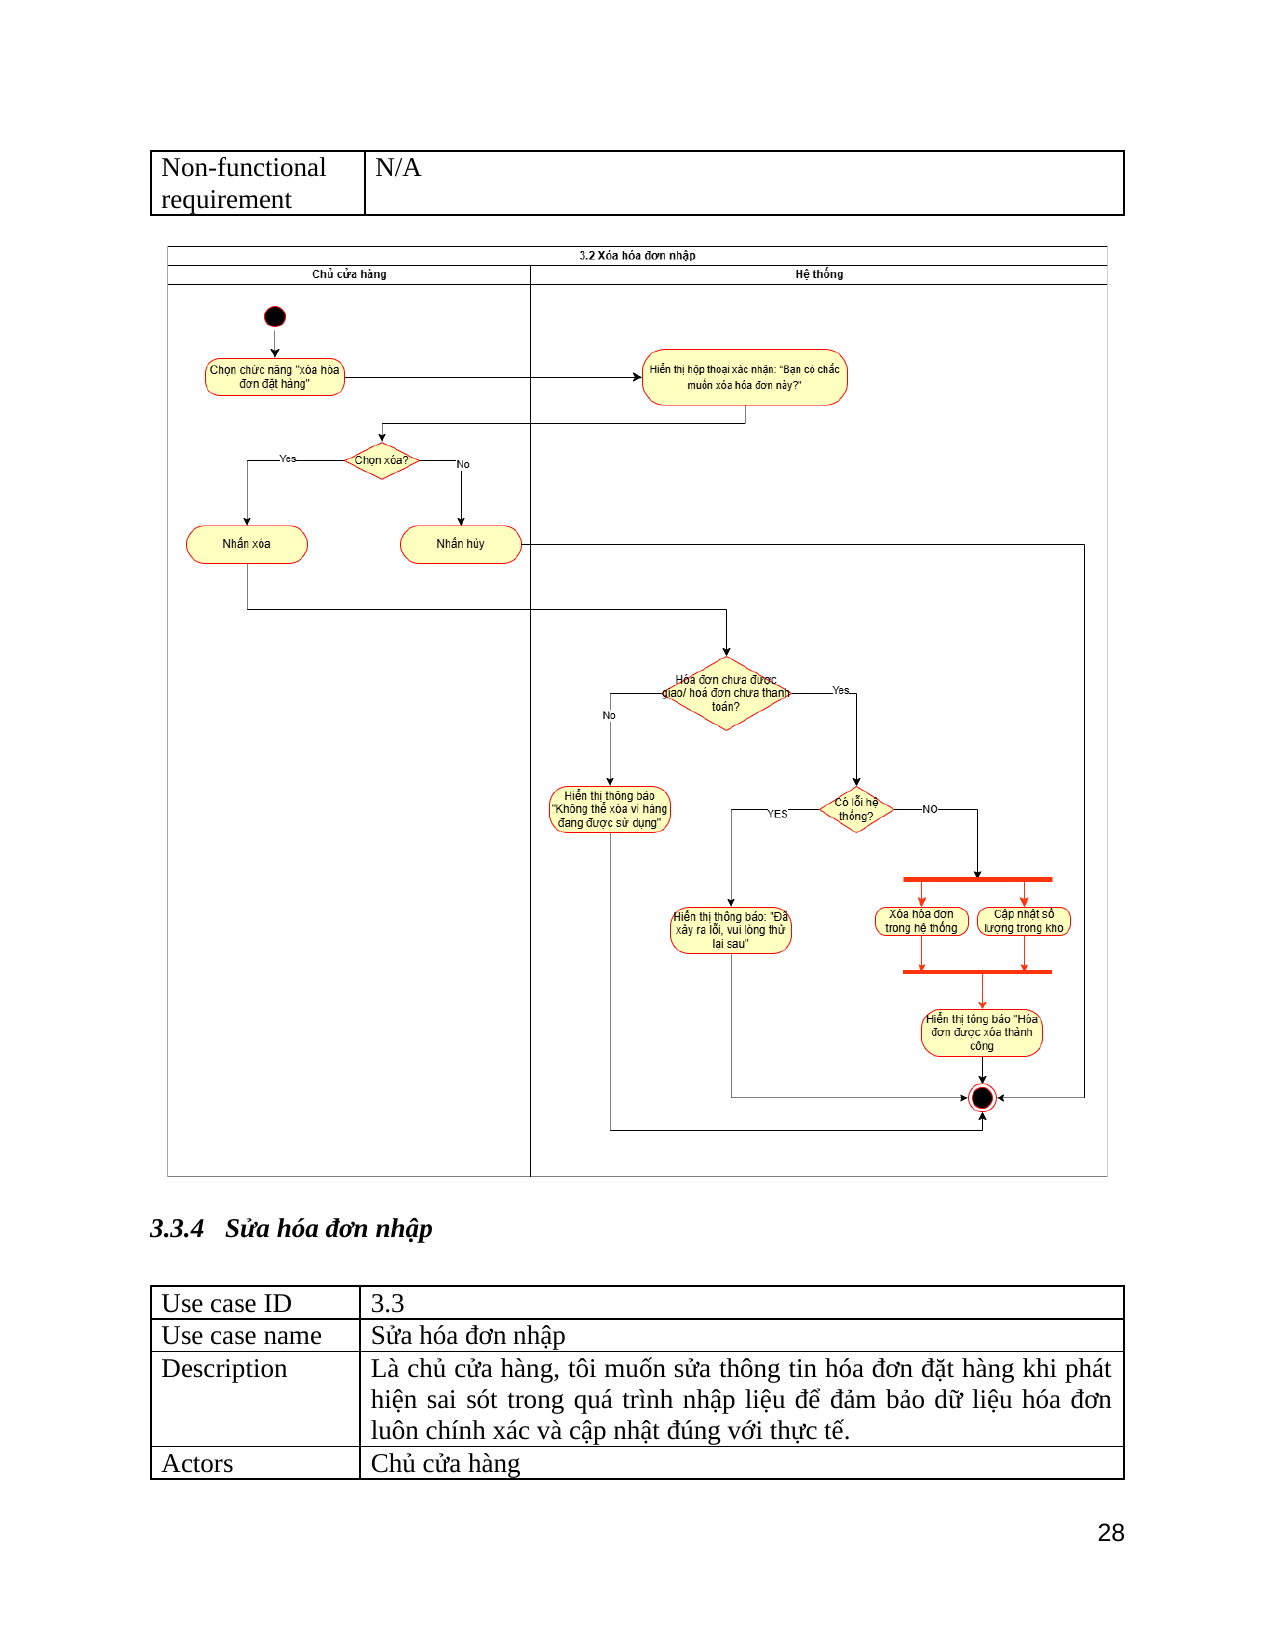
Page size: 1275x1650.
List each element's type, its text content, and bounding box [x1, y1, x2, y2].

table_cell Actors [152, 1447, 359, 1478]
table_cell Non-functional requirement [152, 152, 364, 214]
table_cell Chủ cửa hàng [361, 1447, 1123, 1478]
table_cell Description [152, 1352, 359, 1446]
table_cell Sửa hóa đơn nhập [361, 1320, 1123, 1351]
picture [167, 246, 1108, 1177]
table_header Use case ID [152, 1287, 359, 1318]
subtitle Sửa hóa đơn nhập [150, 1212, 1125, 1243]
table_header 3.3 [361, 1287, 1123, 1318]
table_cell N/A [366, 152, 1123, 214]
table_cell Là chủ cửa hàng, tôi muốn sửa thông tin hóa đơn đặt hàng khi phát hiện sai sót trong quá trình nhập liệu để đảm bảo dữ liệu hóa đơn luôn chính xác và cập nhật đúng với thực tế. [361, 1352, 1123, 1446]
table_cell Use case name [152, 1320, 359, 1351]
